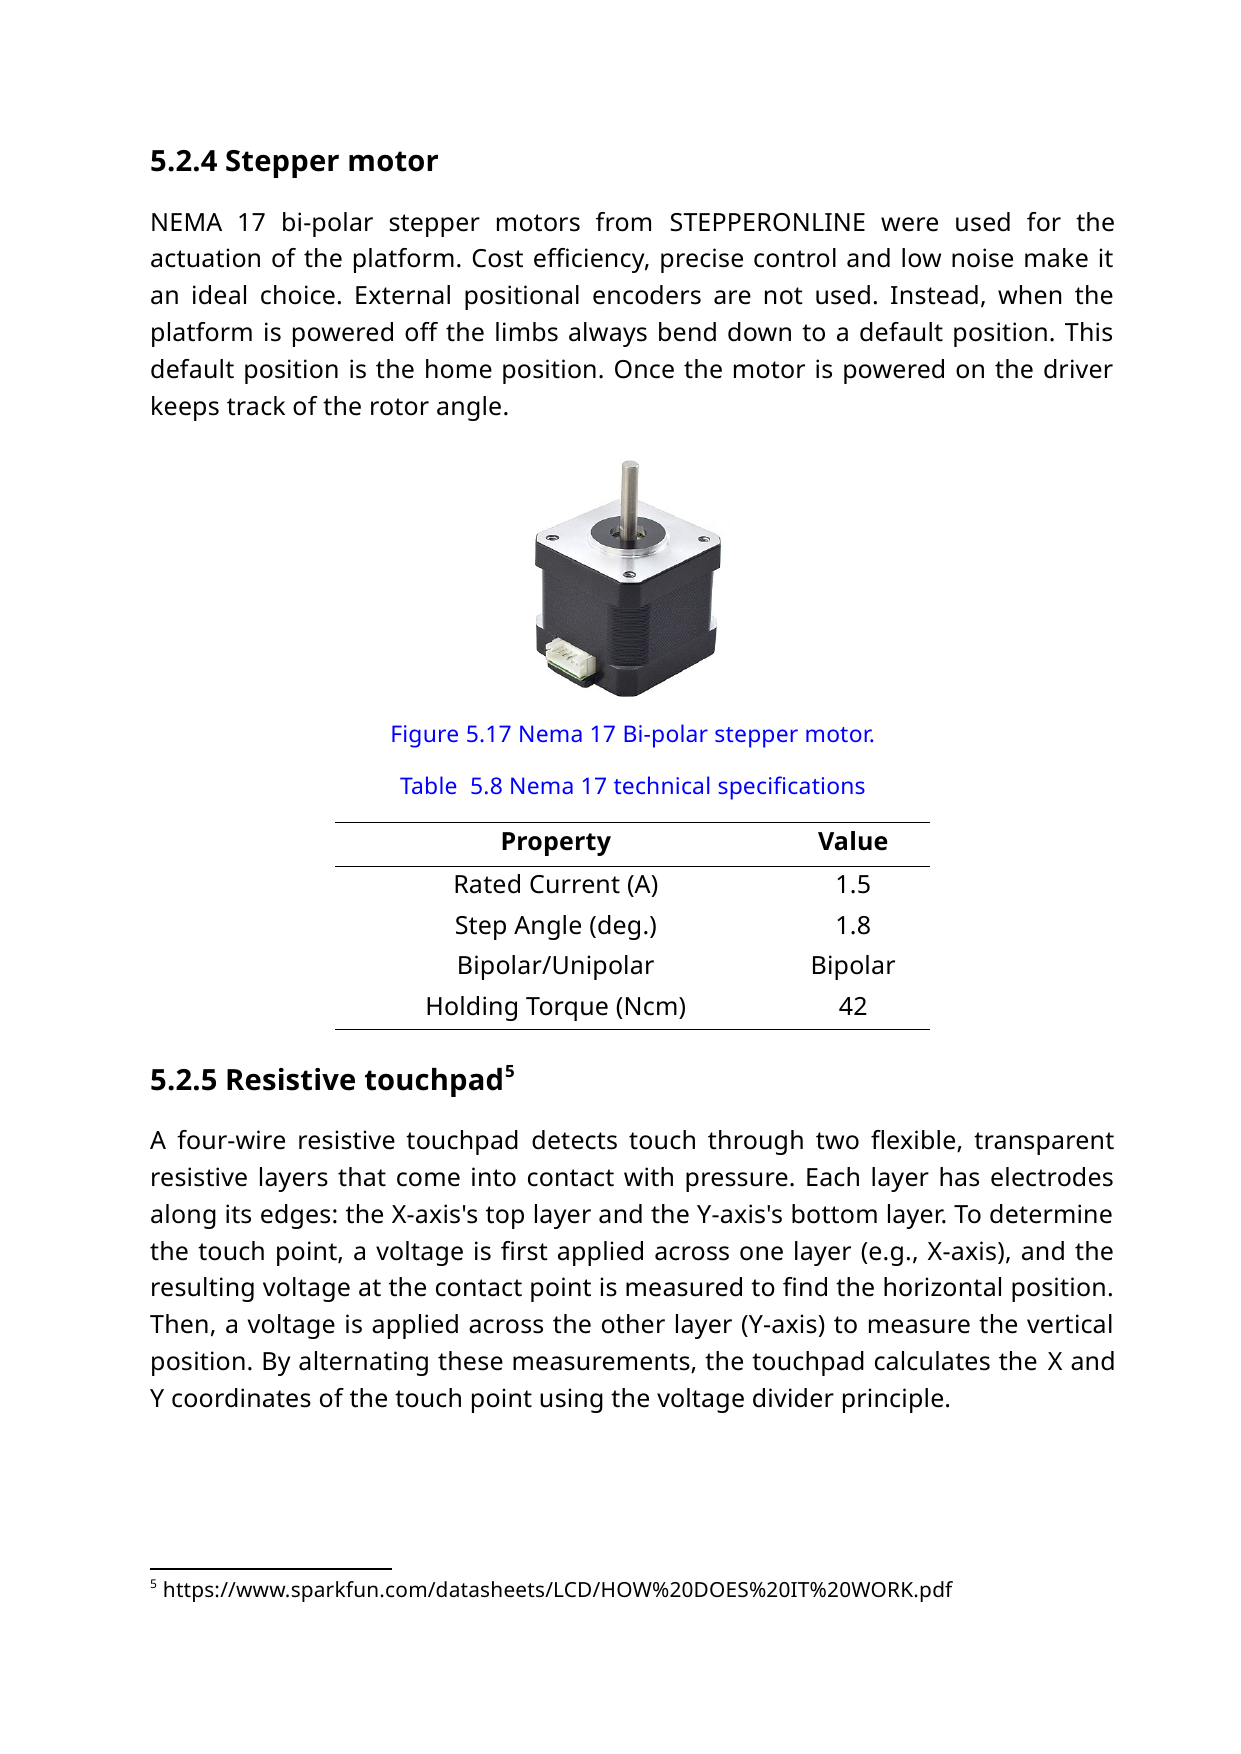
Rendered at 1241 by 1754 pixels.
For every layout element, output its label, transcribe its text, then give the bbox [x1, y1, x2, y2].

table_cell Bipolar [776, 948, 930, 988]
table_header Property [335, 823, 776, 866]
table_cell 1.8 [776, 908, 930, 948]
table_header Value [776, 823, 930, 866]
text A four-wire resistive touchpad detects touch through two flexible, transparent resistive layers that come into contact with pressure. Each layer has electrodes along its edges: the X-axis's top layer and the Y-axis's bottom layer. To determine the touch point, a voltage is first applied across one layer (e.g., X-axis), and the resulting voltage at the contact point is measured to find the horizontal position. Then, a voltage is applied across the other layer (Y-axis) to measure the vertical position. By alternating these measurements, the touchpad calculates the X and Y coordinates of the touch point using the voltage divider principle. [150, 1123, 1116, 1414]
table_cell Rated Current (A) [335, 867, 776, 907]
table_cell 1.5 [776, 867, 930, 907]
subtitle Stepper motor [150, 141, 1116, 180]
text NEMA 17 bi-polar stepper motors from STEPPERONLINE were used for the actuation of the platform. Cost efficiency, precise control and low noise make it an ideal choice. External positional encoders are not used. Instead, when the platform is powered off the limbs always bend down to a default position. This default position is the home position. Once the motor is powered on the driver keeps track of the rotor angle. [150, 204, 1116, 422]
table_cell Holding Torque (Ncm) [335, 989, 776, 1029]
table_cell 42 [776, 989, 930, 1029]
table_cell Step Angle (deg.) [335, 908, 776, 948]
subtitle Resistive touchpad [150, 1059, 1116, 1099]
picture [502, 450, 764, 711]
table_cell Bipolar/Unipolar [335, 948, 776, 988]
